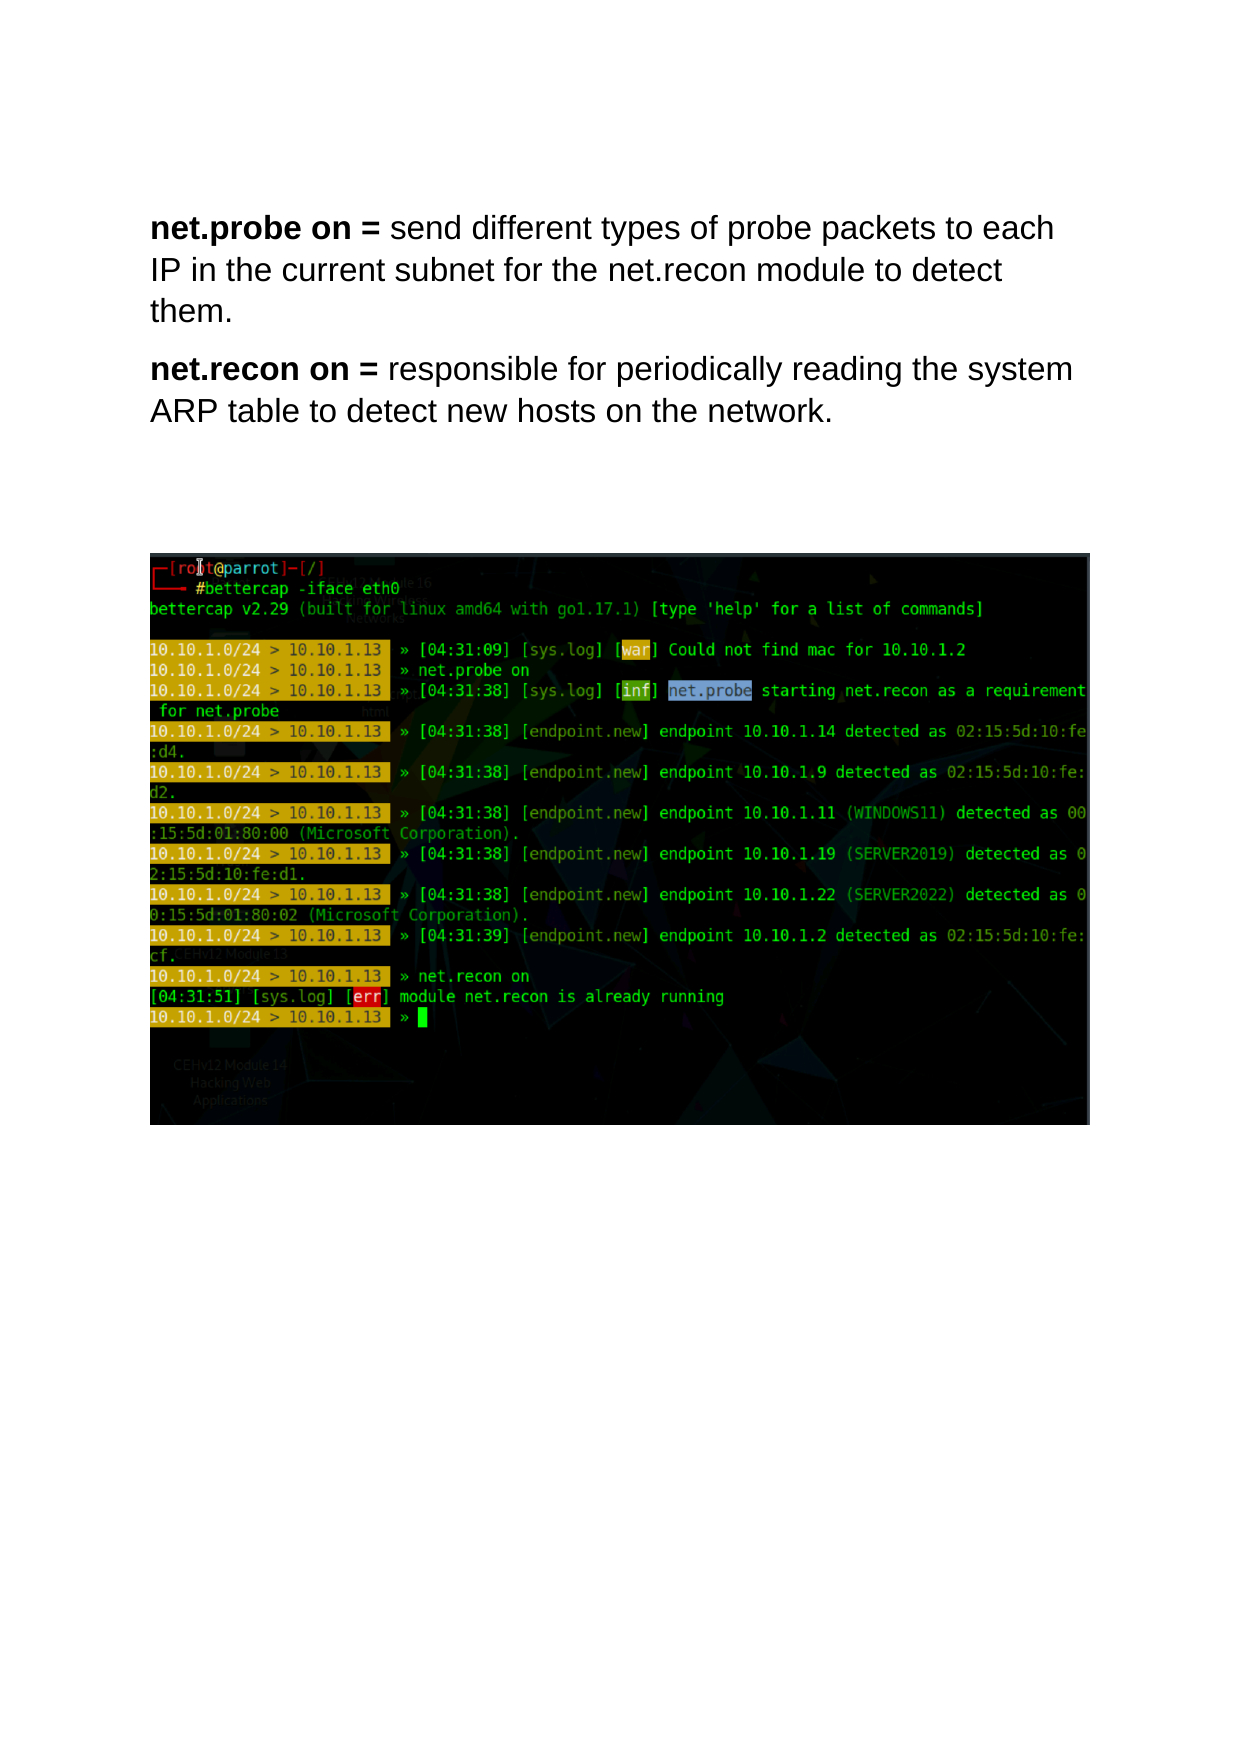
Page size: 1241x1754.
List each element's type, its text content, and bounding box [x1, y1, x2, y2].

text net.probe on = send different types of probe packets to each IP in the current subnet for the net.recon module to detect them. [150, 208, 1090, 329]
picture [150, 553, 1090, 1125]
text net.recon on = responsible for periodically reading the system ARP table to detect new hosts on the network. [150, 349, 1090, 429]
